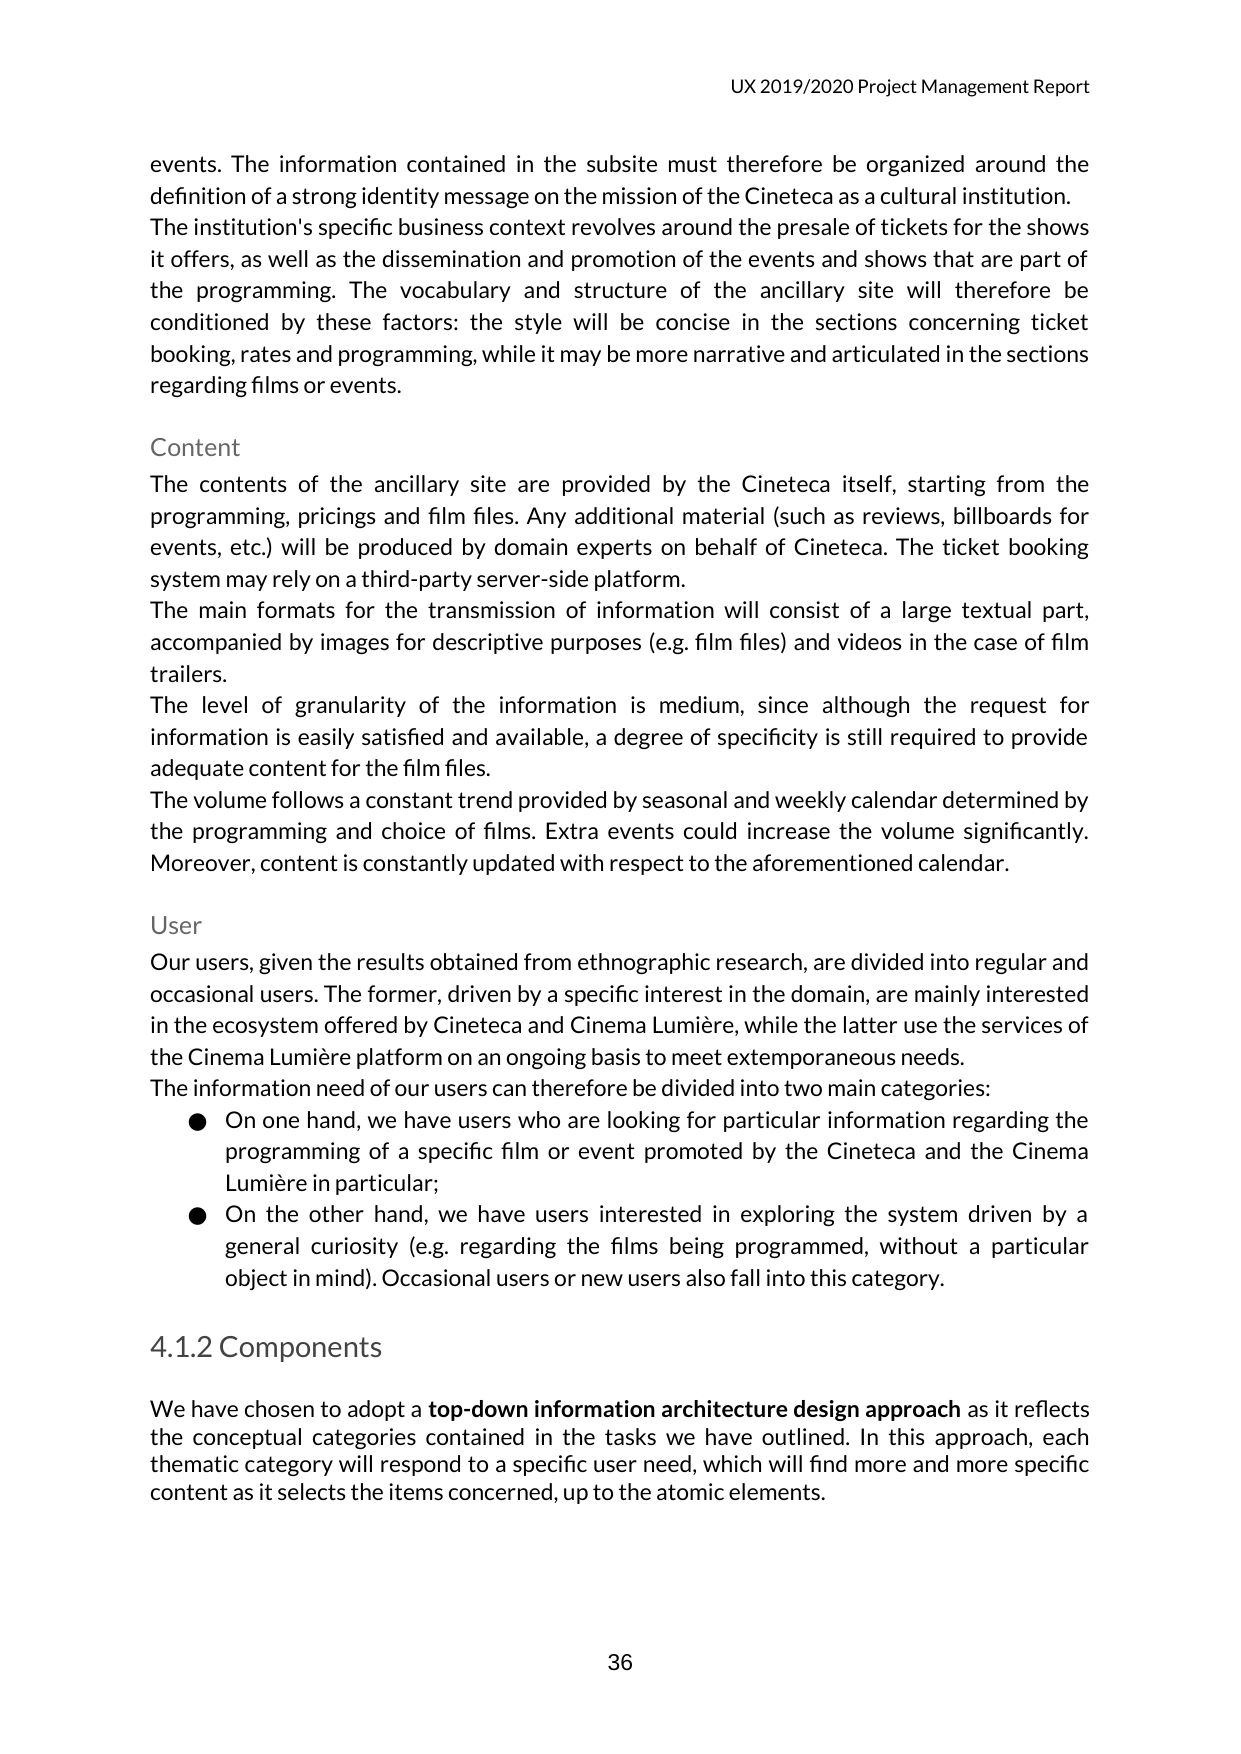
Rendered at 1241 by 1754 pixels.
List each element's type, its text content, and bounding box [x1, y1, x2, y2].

text The volume follows a constant trend provided by seasonal and weekly calendar determined by the programming and choice of films. Extra events could increase the volume significantly. Moreover, content is constantly updated with respect to the aforementioned calendar. [150, 786, 1090, 876]
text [150, 150, 1090, 209]
subtitle User [150, 909, 1090, 939]
text The level of granularity of the information is medium, since although the request for information is easily satisfied and available, a degree of specificity is still required to provide adequate content for the film files. [150, 691, 1090, 782]
list On one hand, we have users who are looking for particular information regarding the programming of a specific film or event promoted by the Cineteca and the Cinema Lumière in particular; [187, 1106, 1090, 1196]
text We have chosen to adopt a top-down information architecture design approach as it reflects the conceptual categories contained in the tasks we have outlined. In this approach, each thematic category will respond to a specific user need, which will find more and more specific content as it selects the items concerned, up to the atomic elements. [150, 1395, 1090, 1505]
text The contents of the ancillary site are provided by the Cineteca itself, starting from the programming, pricings and film files. Any additional material (such as reviews, billboards for events, etc.) will be produced by domain experts on behalf of Cineteca. The ticket booking system may rely on a third-party server-side platform. [150, 470, 1090, 592]
text Our users, given the results obtained from ethnographic research, are divided into regular and occasional users. The former, driven by a specific interest in the domain, are mainly interested in the ecosystem offered by Cineteca and Cinema Lumière, while the latter use the services of the Cinema Lumière platform on an ongoing basis to meet extemporaneous needs. [150, 948, 1090, 1070]
subtitle Content [150, 432, 1090, 462]
text The main formats for the transmission of information will consist of a large textual part, accompanied by images for descriptive purposes (e.g. film files) and videos in the case of film trailers. [150, 596, 1090, 687]
text The information need of our users can therefore be divided into two main categories: [150, 1074, 1090, 1102]
list On the other hand, we have users interested in exploring the system driven by a general curiosity (e.g. regarding the films being programmed, without a particular object in mind). Occasional users or new users also fall into this category. [187, 1200, 1090, 1291]
subtitle 4.1.2 Components [150, 1328, 1090, 1363]
text The institution's specific business context revolves around the presale of tickets for the shows it offers, as well as the dissemination and promotion of the events and shows that are part of the programming. The vocabulary and structure of the ancillary site will therefore be conditioned by these factors: the style will be concise in the sections concerning ticket booking, rates and programming, while it may be more narrative and articulated in the sections regarding films or events. [150, 213, 1090, 398]
